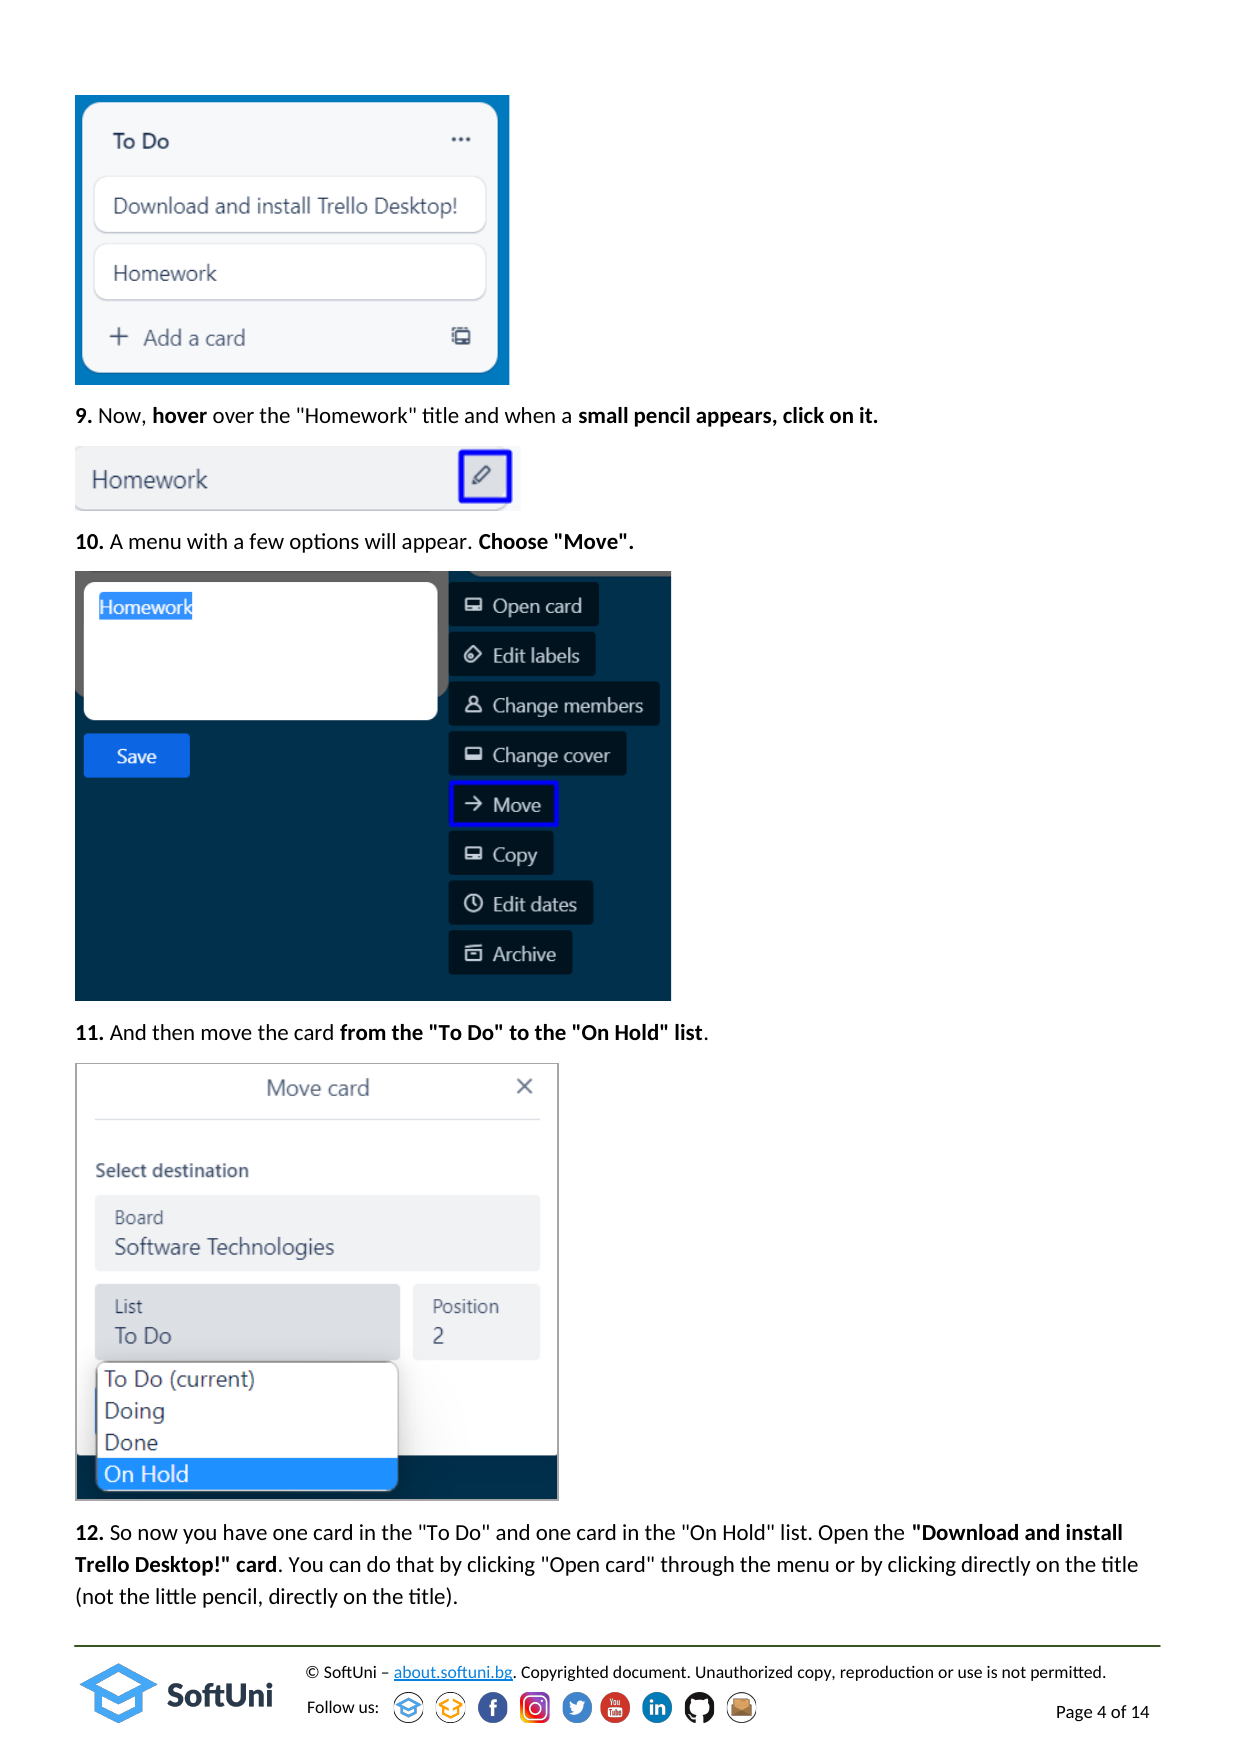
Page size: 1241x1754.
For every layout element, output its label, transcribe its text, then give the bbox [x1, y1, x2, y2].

picture [663, 1714, 672, 1723]
picture [478, 1692, 508, 1723]
picture [75, 95, 510, 385]
picture [75, 571, 672, 1001]
picture [435, 1692, 466, 1723]
picture [663, 1692, 672, 1701]
picture [77, 1064, 557, 1499]
picture [73, 1658, 279, 1729]
text 9. Now, hover over the "Homework" title and when a small pencil appears, click on it. [75, 401, 1165, 429]
picture [600, 1692, 630, 1723]
picture [562, 1692, 592, 1723]
picture [726, 1692, 757, 1723]
picture [684, 1692, 715, 1723]
picture [642, 1692, 651, 1701]
text 12. So now you have one card in the "To Do" and one card in the "On Hold" list. Open the "Download and install Trello Desktop!" card. You can do that by clicking "Open card" through the menu or by clicking directly on the title (not the little pencil, directly on the title). [75, 1518, 1165, 1610]
text 11. And then move the card from the "To Do" to the "On Hold" list. [75, 1018, 1165, 1046]
picture [75, 446, 521, 511]
text 10. A menu with a few options will appear. Choose "Move". [75, 527, 1165, 555]
picture [393, 1692, 424, 1723]
picture [520, 1692, 550, 1723]
picture [656, 1705, 665, 1714]
picture [642, 1714, 651, 1723]
